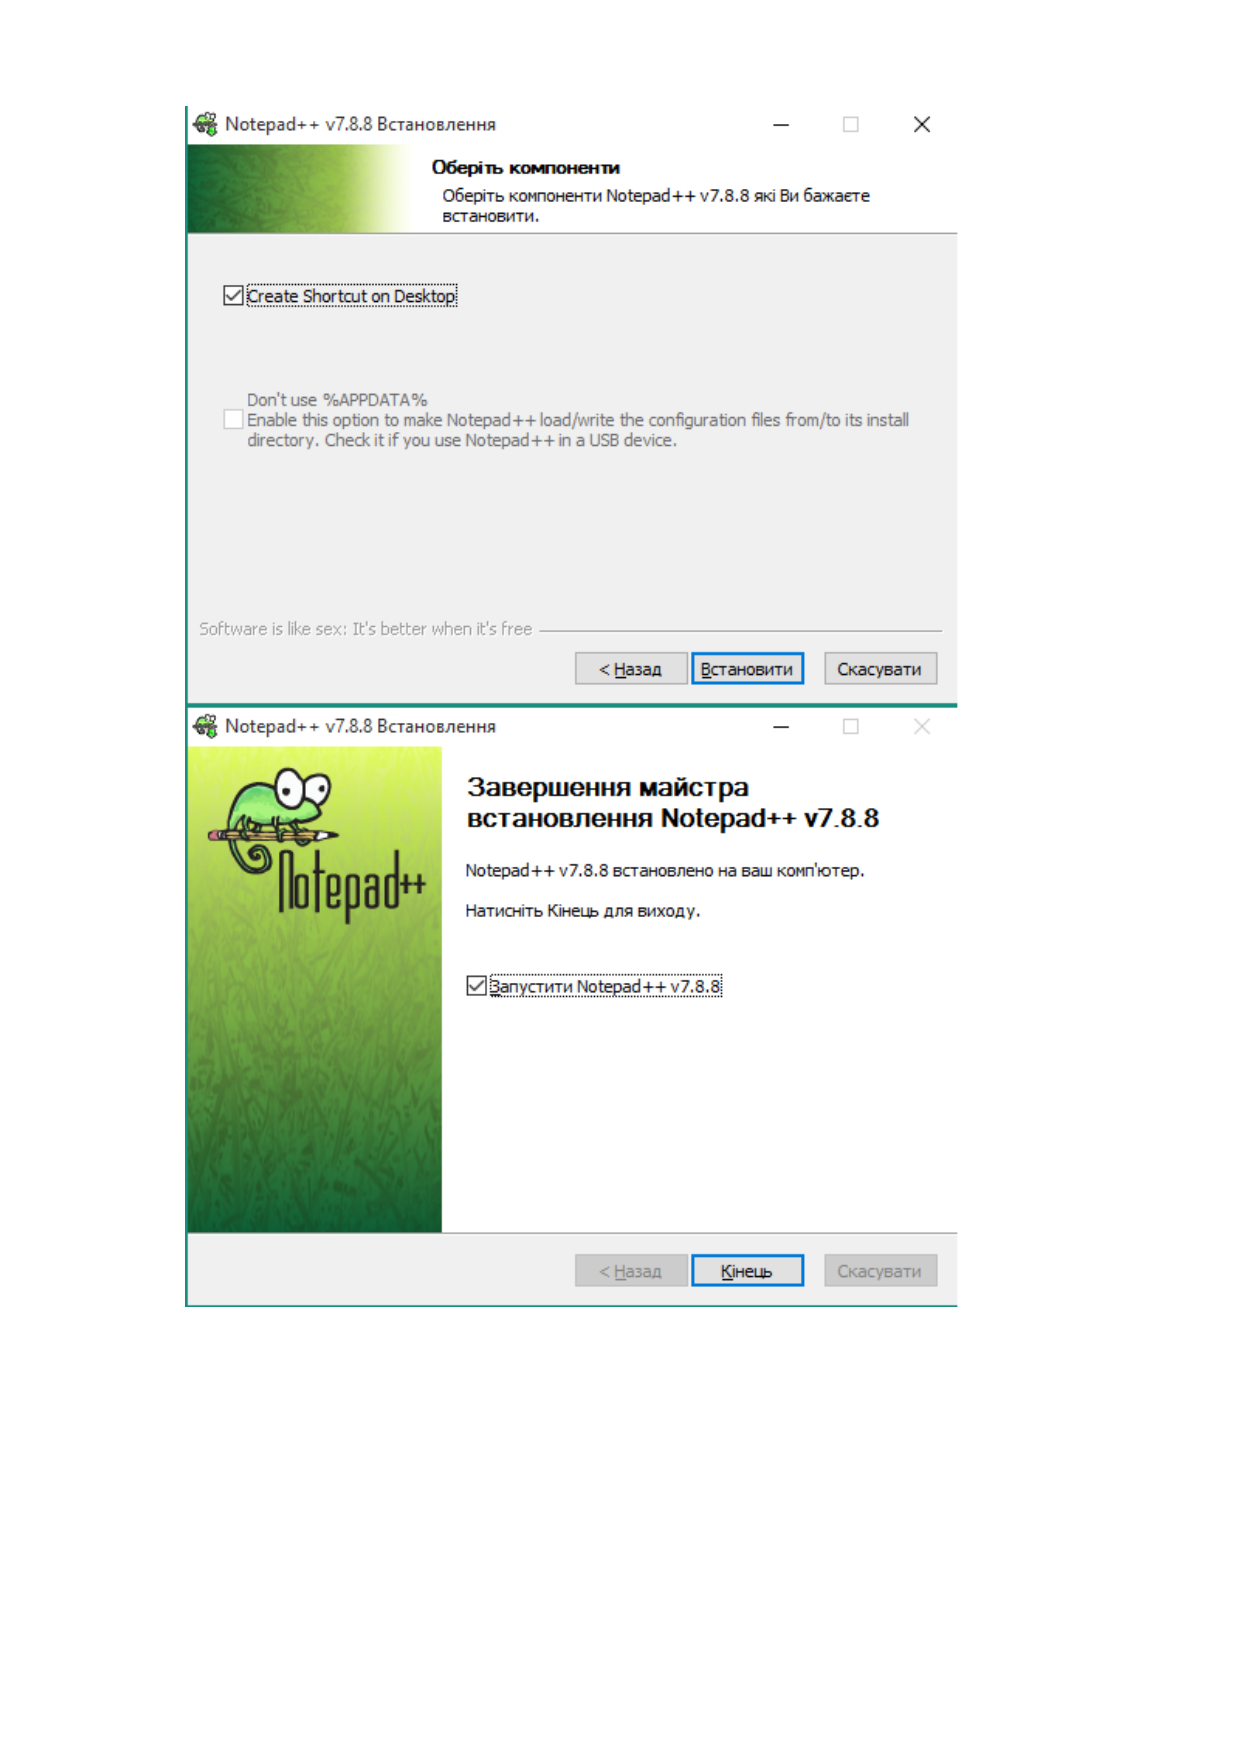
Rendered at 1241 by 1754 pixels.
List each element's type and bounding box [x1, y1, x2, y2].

picture [185, 106, 958, 1307]
